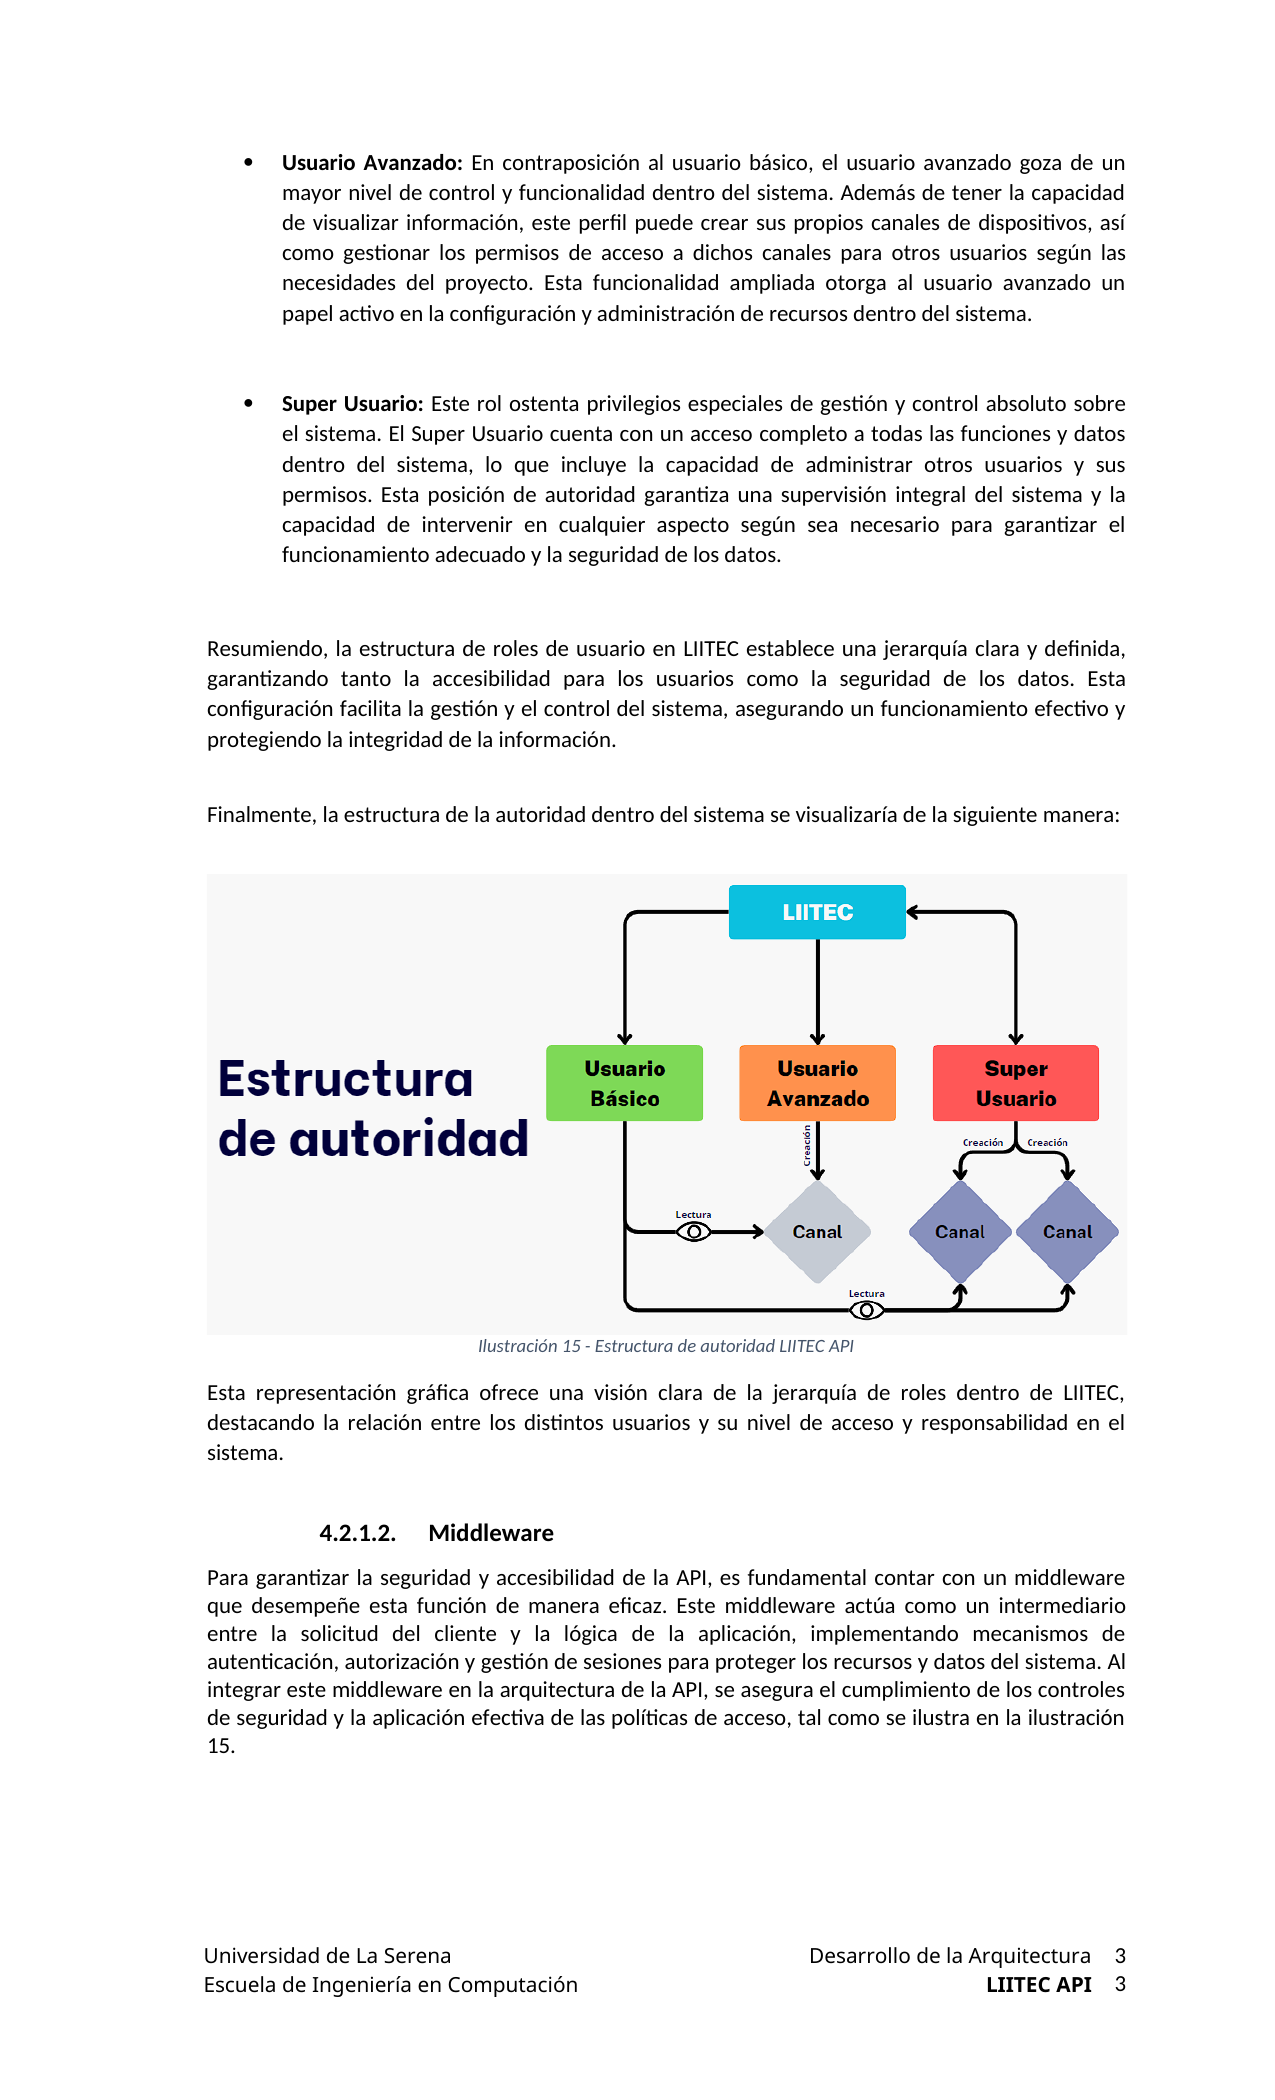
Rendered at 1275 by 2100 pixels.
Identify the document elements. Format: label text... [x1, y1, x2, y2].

subtitle Middleware [319, 1518, 1127, 1548]
text Para garantizar la seguridad y accesibilidad de la API, es fundamental contar con un middleware que desempeñe esta función de manera eficaz. Este middleware actúa como un intermediario entre la solicitud del cliente y la lógica de la aplicación, implementando mecanismos de autenticación, autorización y gestión de sesiones para proteger los recursos y datos del sistema. Al integrar este middleware en la arquitectura de la API, se asegura el cumplimiento de los controles de seguridad y la aplicación efectiva de las políticas de acceso, tal como se ilustra en la ilustración 15. [207, 1563, 1127, 1759]
text Esta representación gráfica ofrece una visión clara de la jerarquía de roles dentro de LIITEC, destacando la relación entre los distintos usuarios y su nivel de acceso y responsabilidad en el sistema. [207, 1378, 1127, 1467]
list Usuario Avanzado: En contraposición al usuario básico, el usuario avanzado goza de un mayor nivel de control y funcionalidad dentro del sistema. Además de tener la capacidad de visualizar información, este perfil puede crear sus propios canales de dispositivos, así como gestionar los permisos de acceso a dichos canales para otros usuarios según las necesidades del proyecto. Esta funcionalidad ampliada otorga al usuario avanzado un papel activo en la configuración y administración de recursos dentro del sistema. [244, 148, 1127, 327]
list Super Usuario: Este rol ostenta privilegios especiales de gestión y control absoluto sobre el sistema. El Super Usuario cuenta con un acceso completo a todas las funciones y datos dentro del sistema, lo que incluye la capacidad de administrar otros usuarios y sus permisos. Esta posición de autoridad garantiza una supervisión integral del sistema y la capacidad de intervenir en cualquier aspecto según sea necesario para garantizar el funcionamiento adecuado y la seguridad de los datos. [244, 389, 1127, 568]
text Finalmente, la estructura de la autoridad dentro del sistema se visualizaría de la siguiente manera: [207, 800, 1127, 828]
text Ilustración 15 - Estructura de autoridad LIITEC API [207, 1335, 1127, 1357]
picture [206, 874, 1128, 1335]
text Resumiendo, la estructura de roles de usuario en LIITEC establece una jerarquía clara y definida, garantizando tanto la accesibilidad para los usuarios como la seguridad de los datos. Esta configuración facilita la gestión y el control del sistema, asegurando un funcionamiento efectivo y protegiendo la integridad de la información. [207, 634, 1127, 753]
